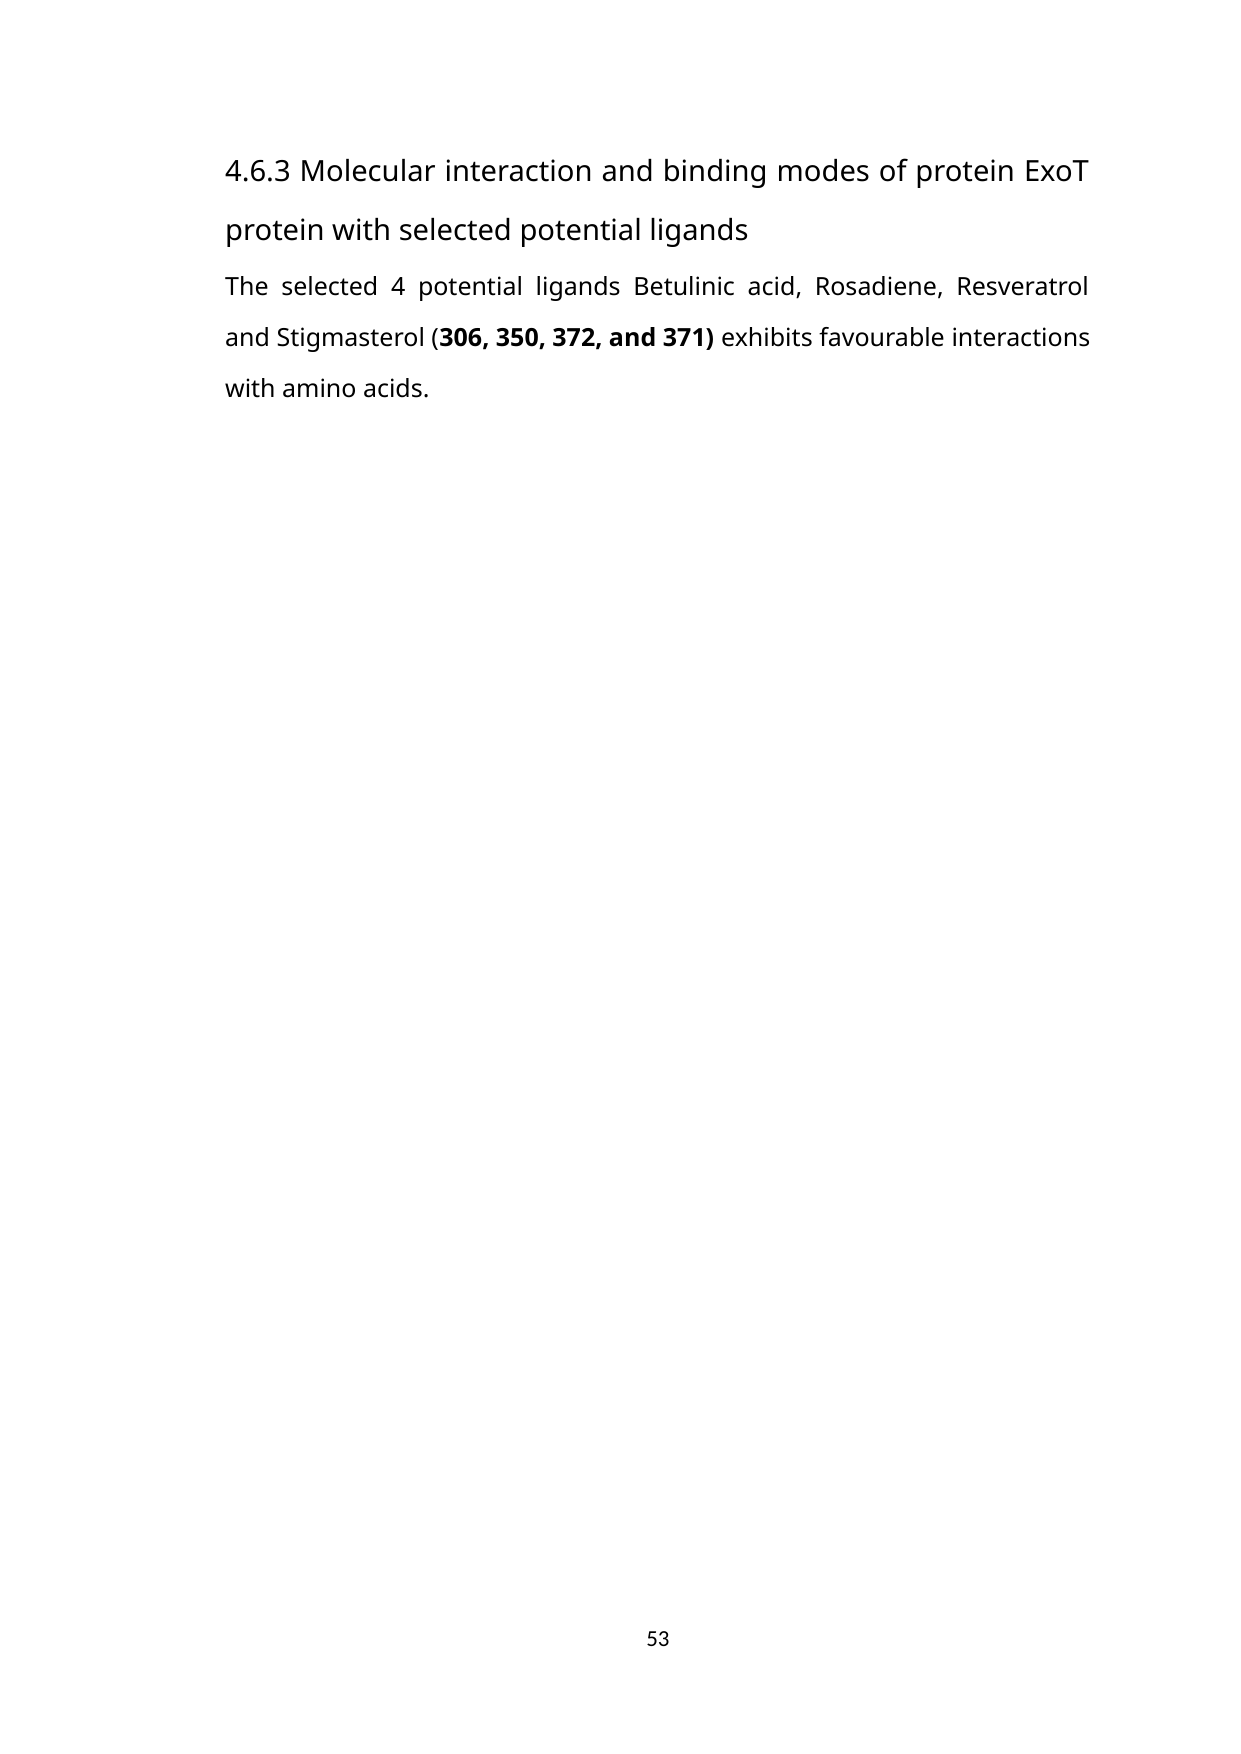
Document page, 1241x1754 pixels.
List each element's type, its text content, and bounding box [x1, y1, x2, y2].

text The selected 4 potential ligands Betulinic acid, Rosadiene, Resveratrol and Stigmasterol (306, 350, 372, and 371) exhibits favourable interactions with amino acids. [225, 269, 1090, 405]
title 4.6.3 Molecular interaction and binding modes of protein ExoT protein with selected potential ligands [225, 150, 1090, 249]
